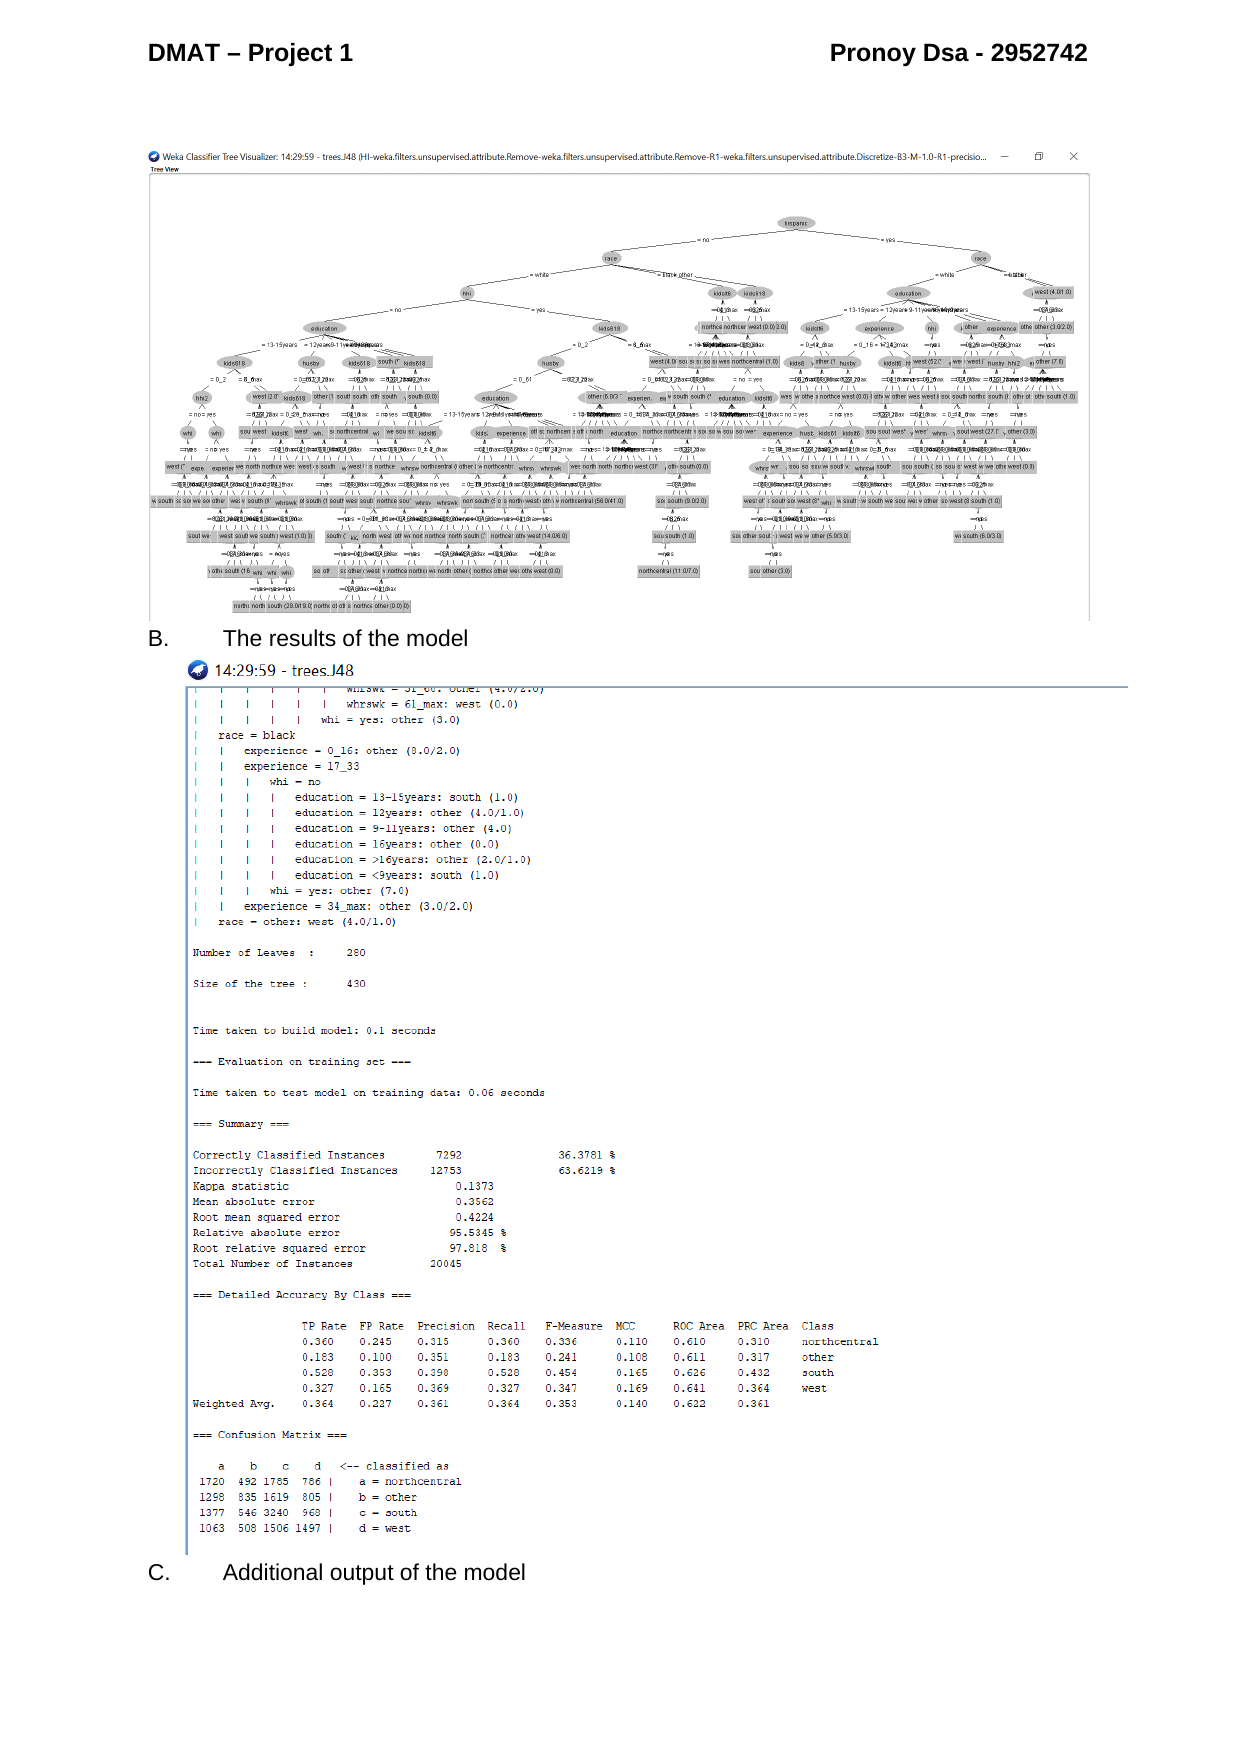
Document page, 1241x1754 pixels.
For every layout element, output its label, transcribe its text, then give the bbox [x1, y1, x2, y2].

picture [185, 655, 1129, 1555]
picture [147, 150, 1091, 621]
text B. The results of the model [148, 625, 1090, 651]
text C. Additional output of the model [148, 1559, 1090, 1585]
